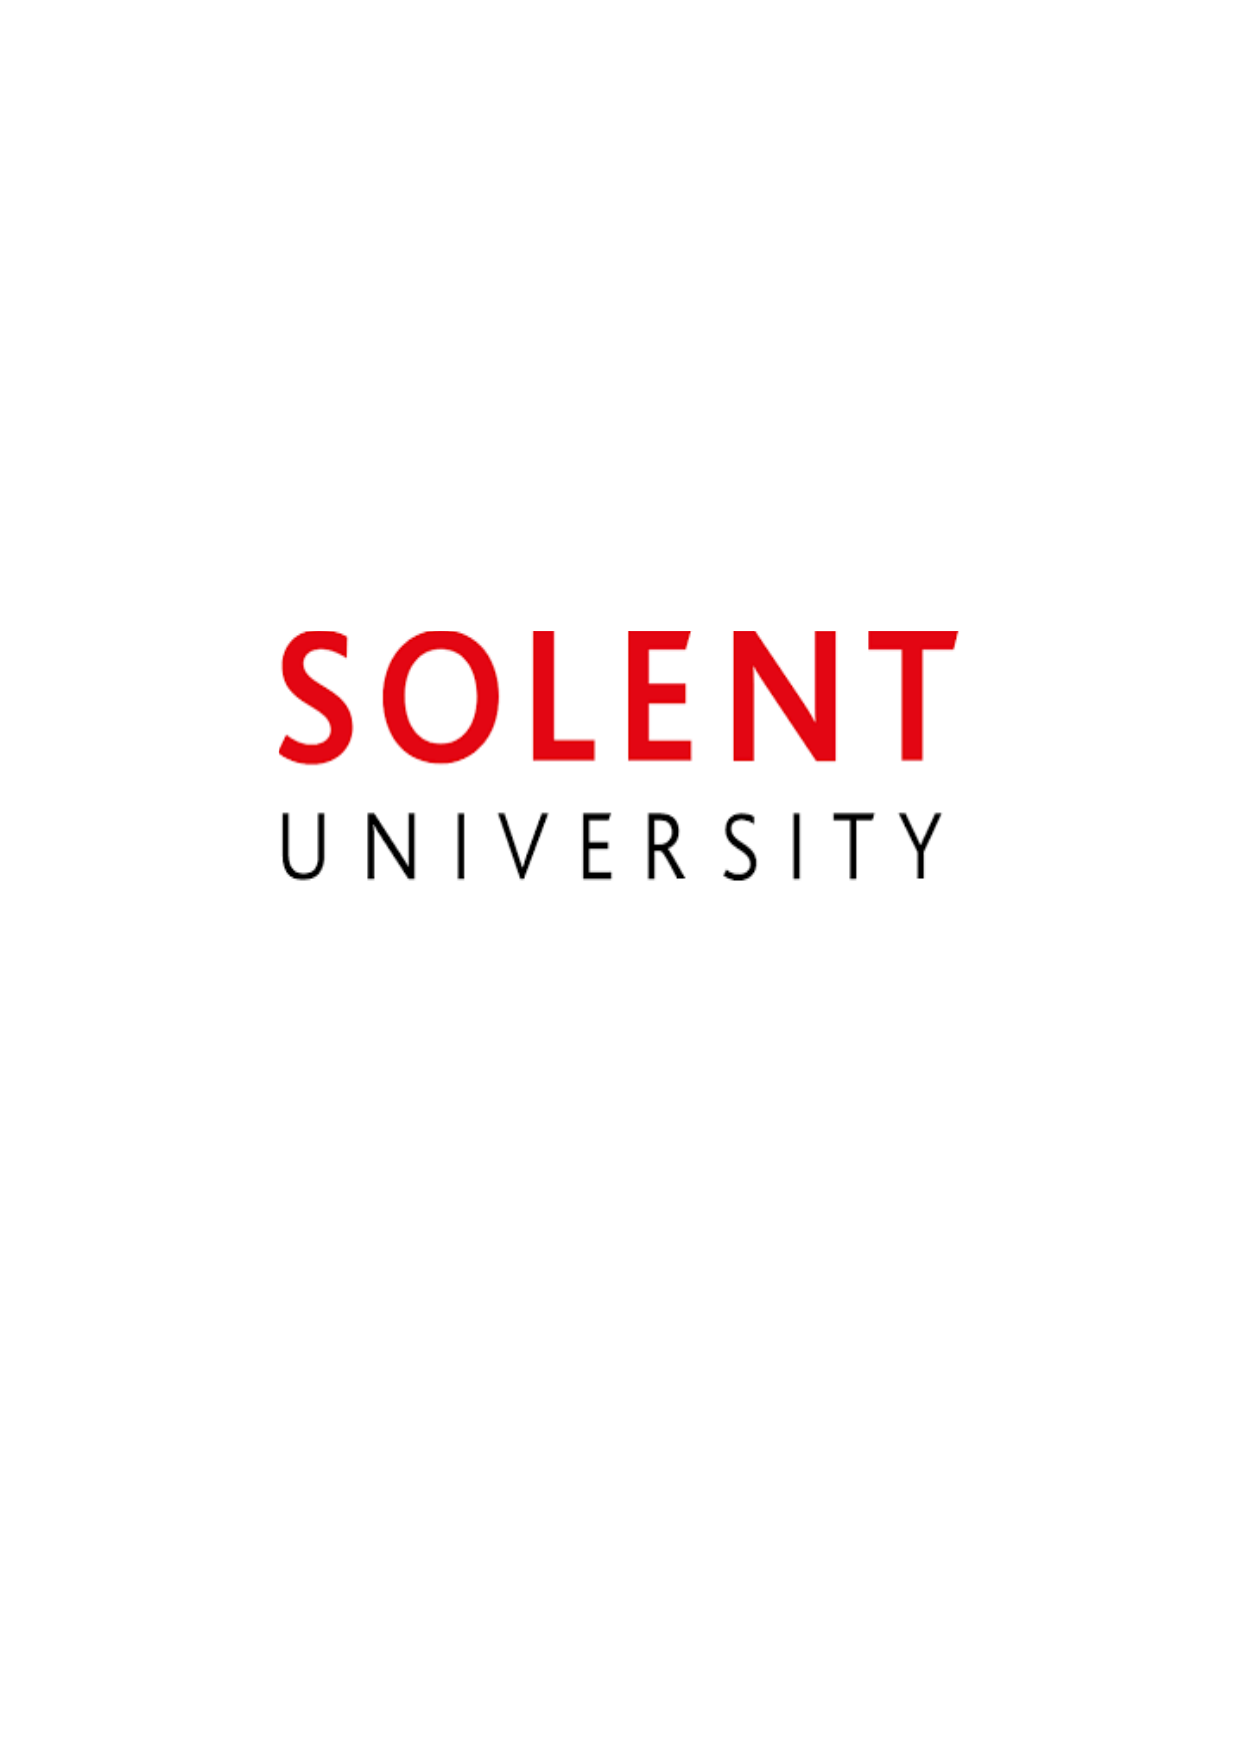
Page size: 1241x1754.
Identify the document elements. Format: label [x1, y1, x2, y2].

picture [278, 631, 962, 883]
